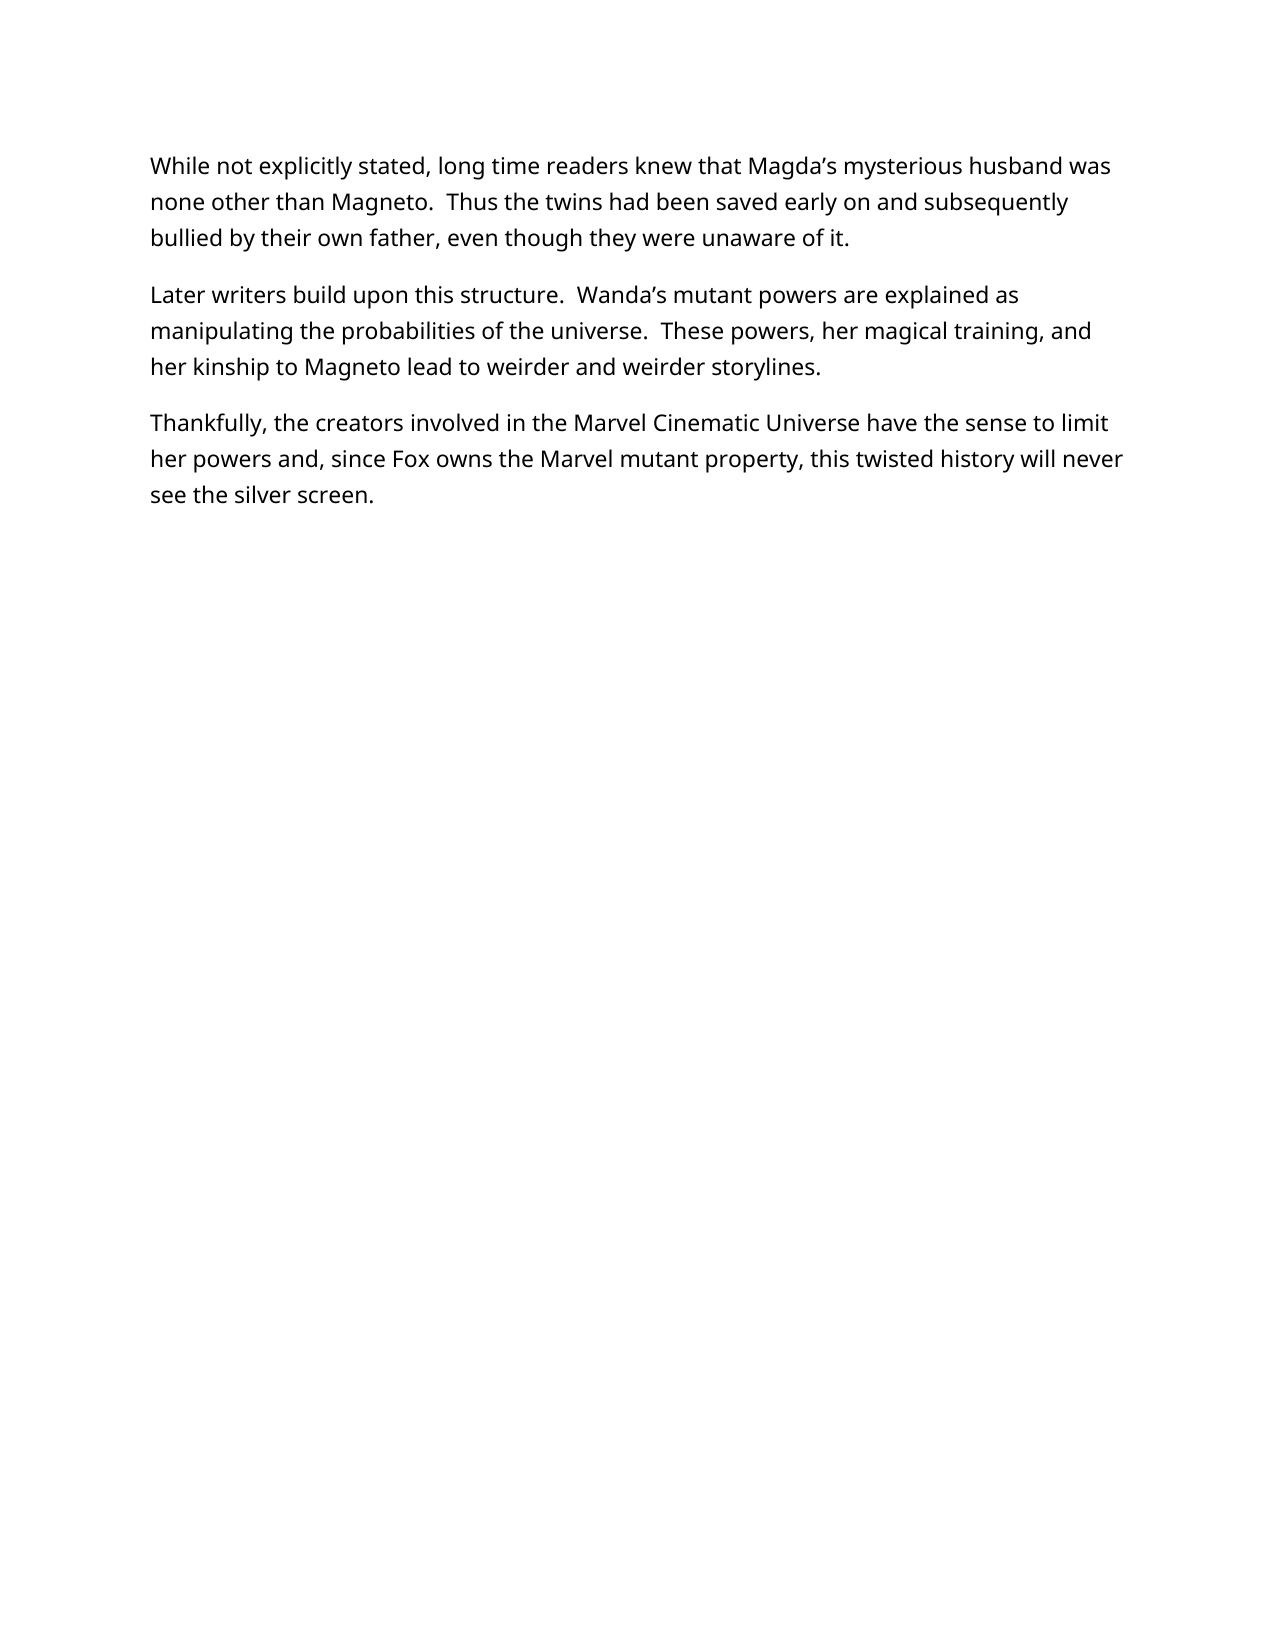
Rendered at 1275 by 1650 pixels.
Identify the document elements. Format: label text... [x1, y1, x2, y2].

text Thankfully, the creators involved in the Marvel Cinematic Universe have the sense to limit her powers and, since Fox owns the Marvel mutant property, this twisted history will never see the silver screen. [150, 407, 1125, 510]
text While not explicitly stated, long time readers knew that Magda’s mysterious husband was none other than Magneto. Thus the twins had been saved early on and subsequently bullied by their own father, even though they were unaware of it. [150, 150, 1125, 253]
text Later writers build upon this structure. Wanda’s mutant powers are explained as manipulating the probabilities of the universe. These powers, her magical training, and her kinship to Magneto lead to weirder and weirder storylines. [150, 279, 1125, 382]
